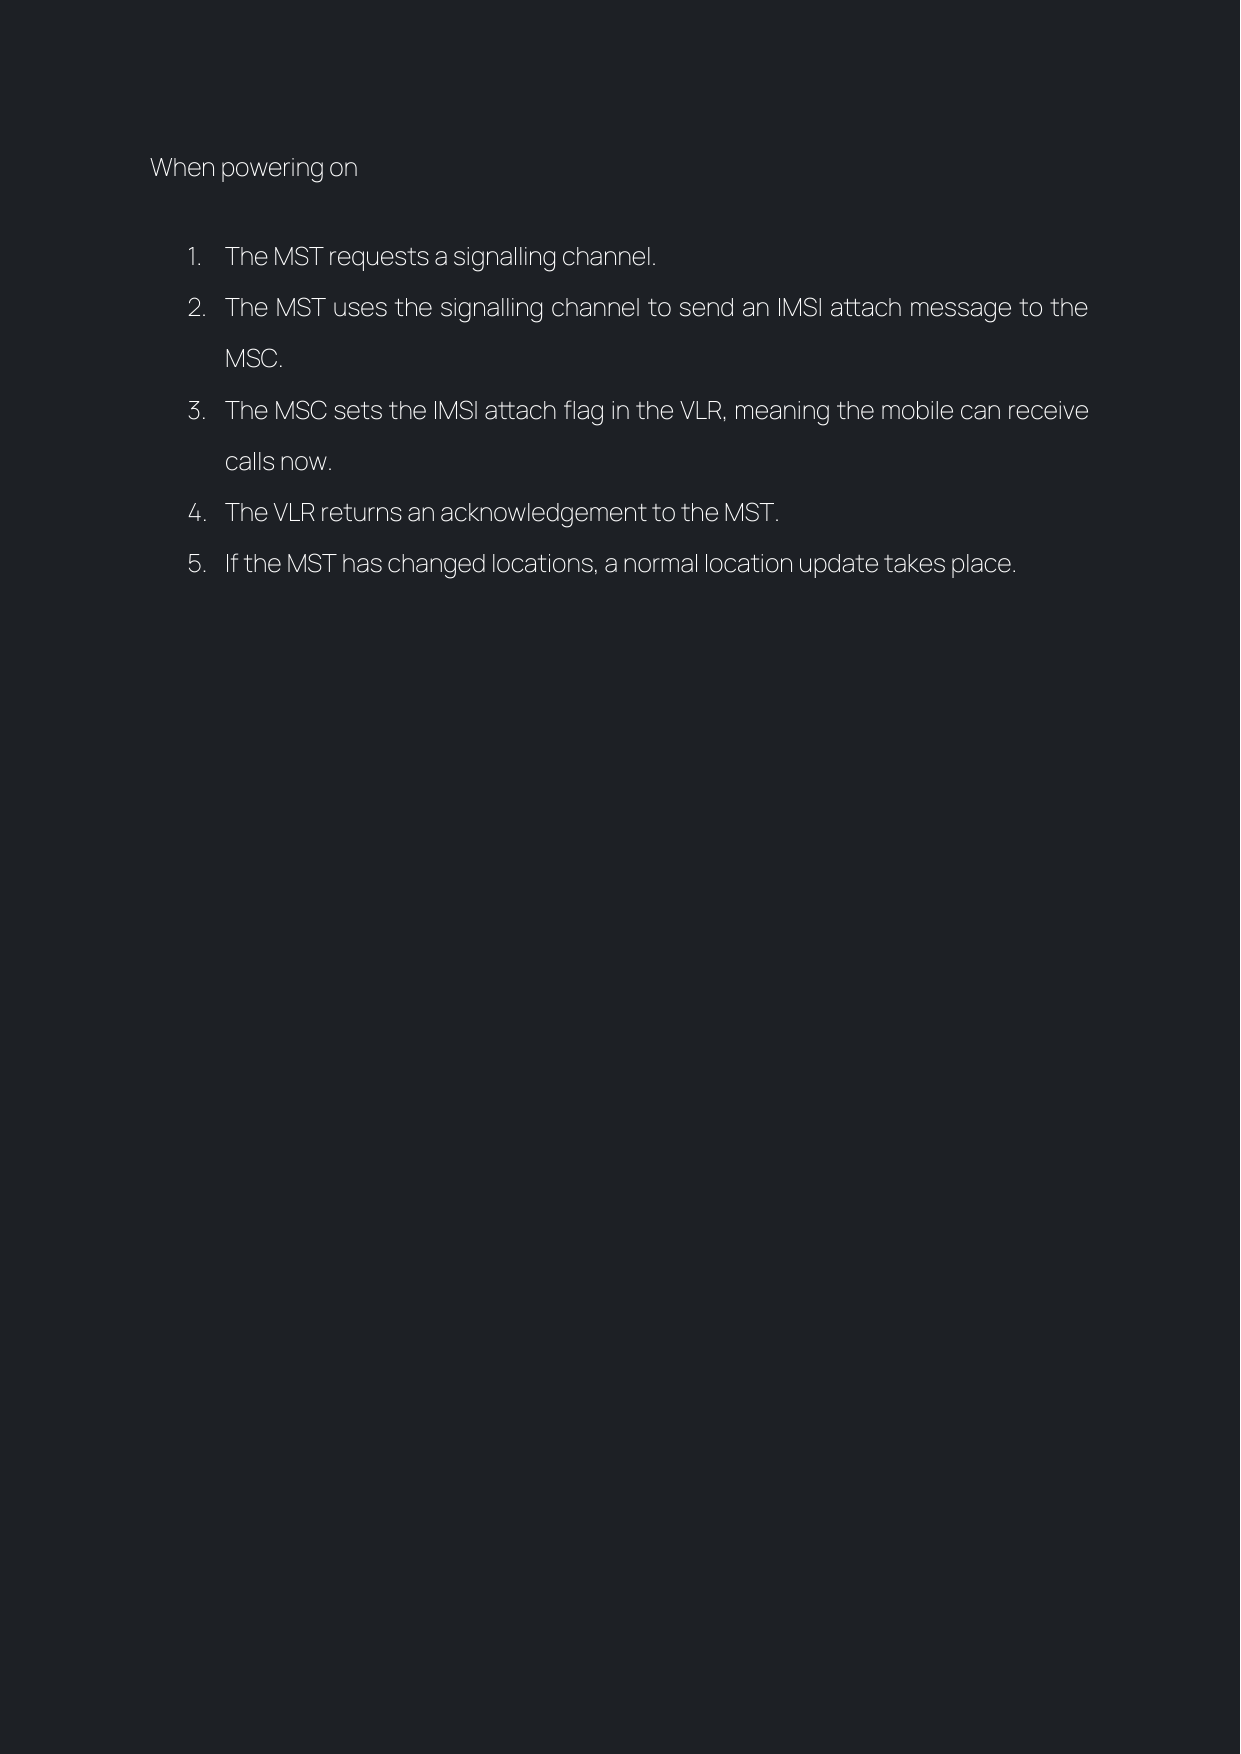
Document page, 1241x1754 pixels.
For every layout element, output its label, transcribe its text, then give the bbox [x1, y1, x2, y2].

list The MST uses the signalling channel to send an IMSI attach message to the MSC. [187, 290, 1090, 375]
list If the MST has changed locations, a normal location update takes place. [187, 546, 1090, 580]
list The MSC sets the IMSI attach flag in the VLR, meaning the mobile can receive calls now. [187, 392, 1090, 478]
list The VLR returns an acknowledgement to the MST. [187, 495, 1090, 529]
text When powering on [150, 150, 1090, 184]
list The MST requests a signalling channel. [187, 239, 1090, 273]
